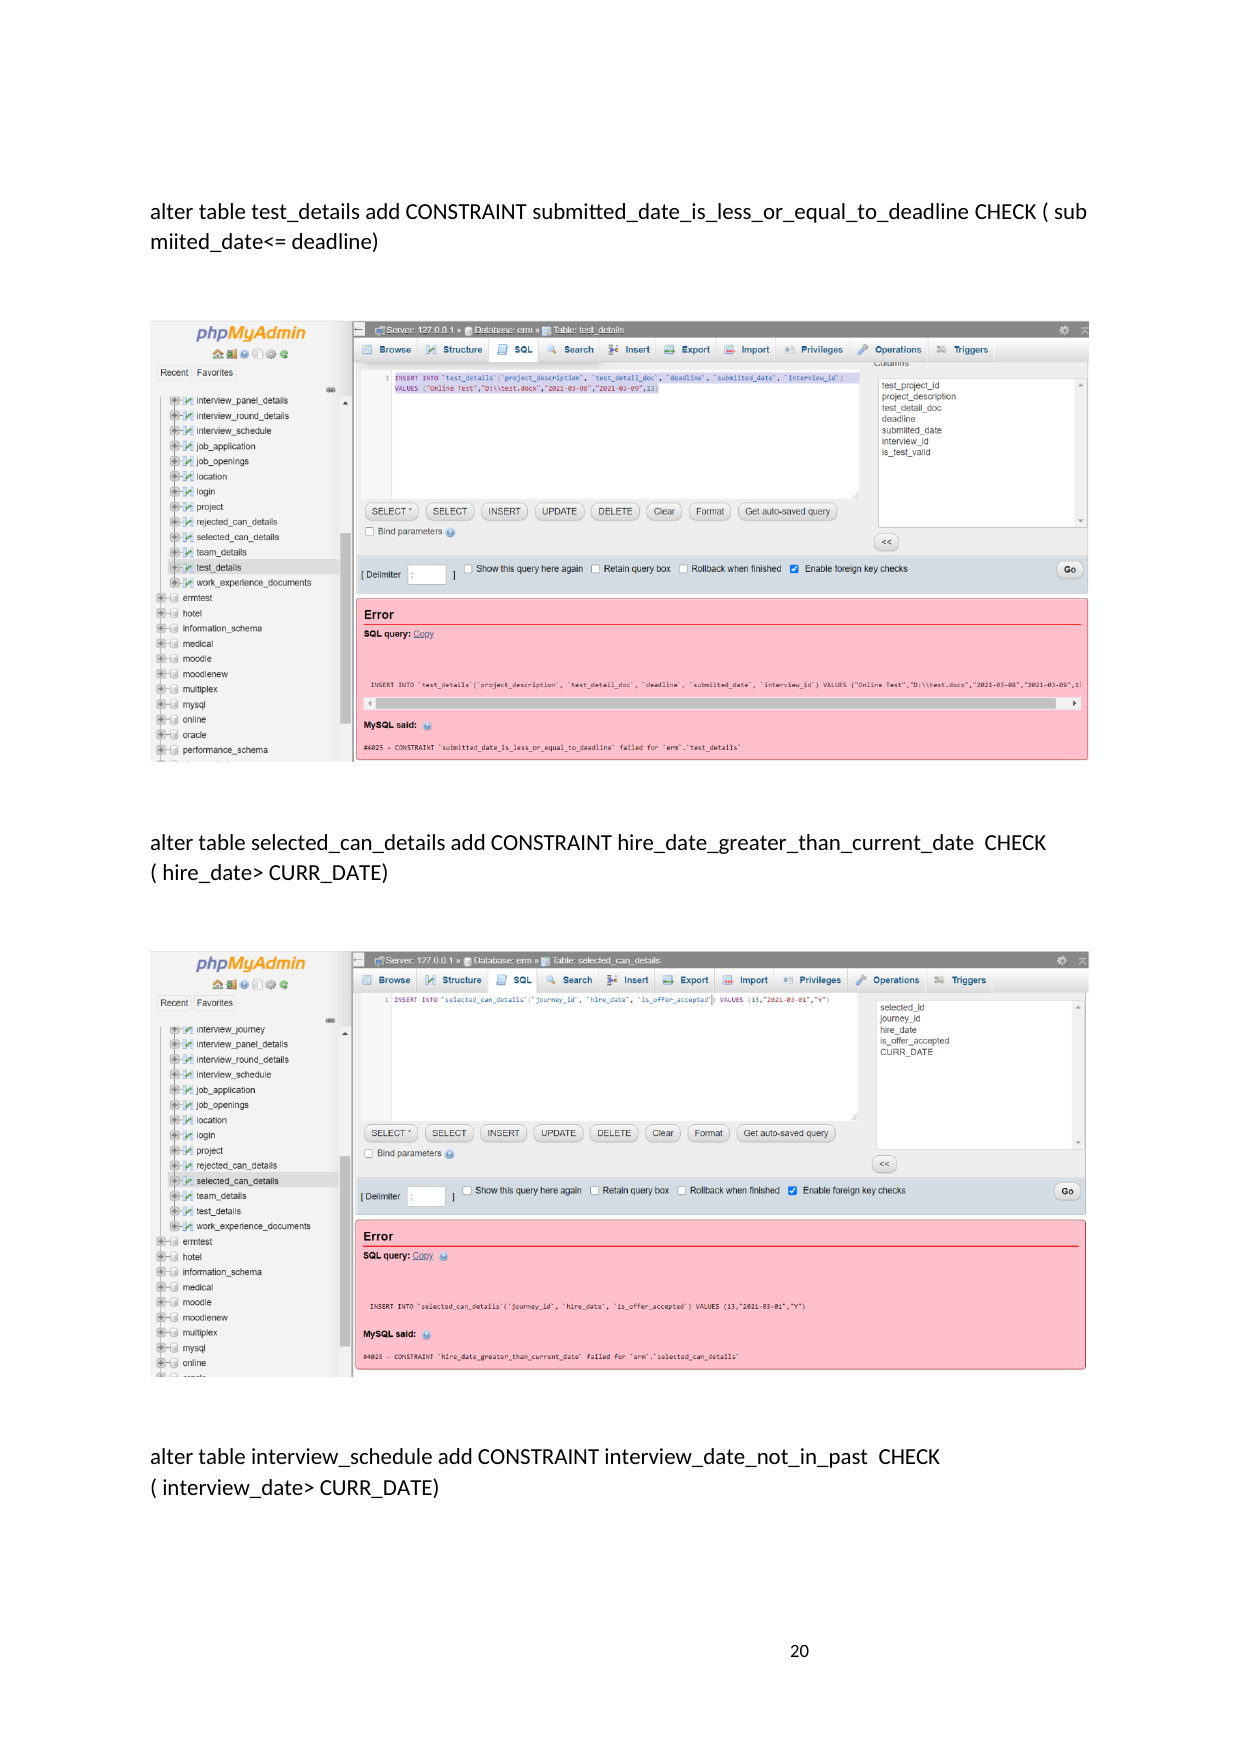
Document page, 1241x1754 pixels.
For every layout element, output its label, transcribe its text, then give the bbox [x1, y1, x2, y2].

text alter table interview_schedule add CONSTRAINT interview_date_not_in_past CHECK ( interview_date> CURR_DATE) [150, 1442, 1090, 1501]
text alter table test_details add CONSTRAINT submitted_date_is_less_or_equal_to_deadline CHECK ( submiited_date<= deadline) [150, 197, 1090, 255]
text alter table selected_can_details add CONSTRAINT hire_date_greater_than_current_date CHECK ( hire_date> CURR_DATE) [150, 828, 1090, 886]
picture [150, 320, 1089, 762]
picture [150, 951, 1089, 1377]
